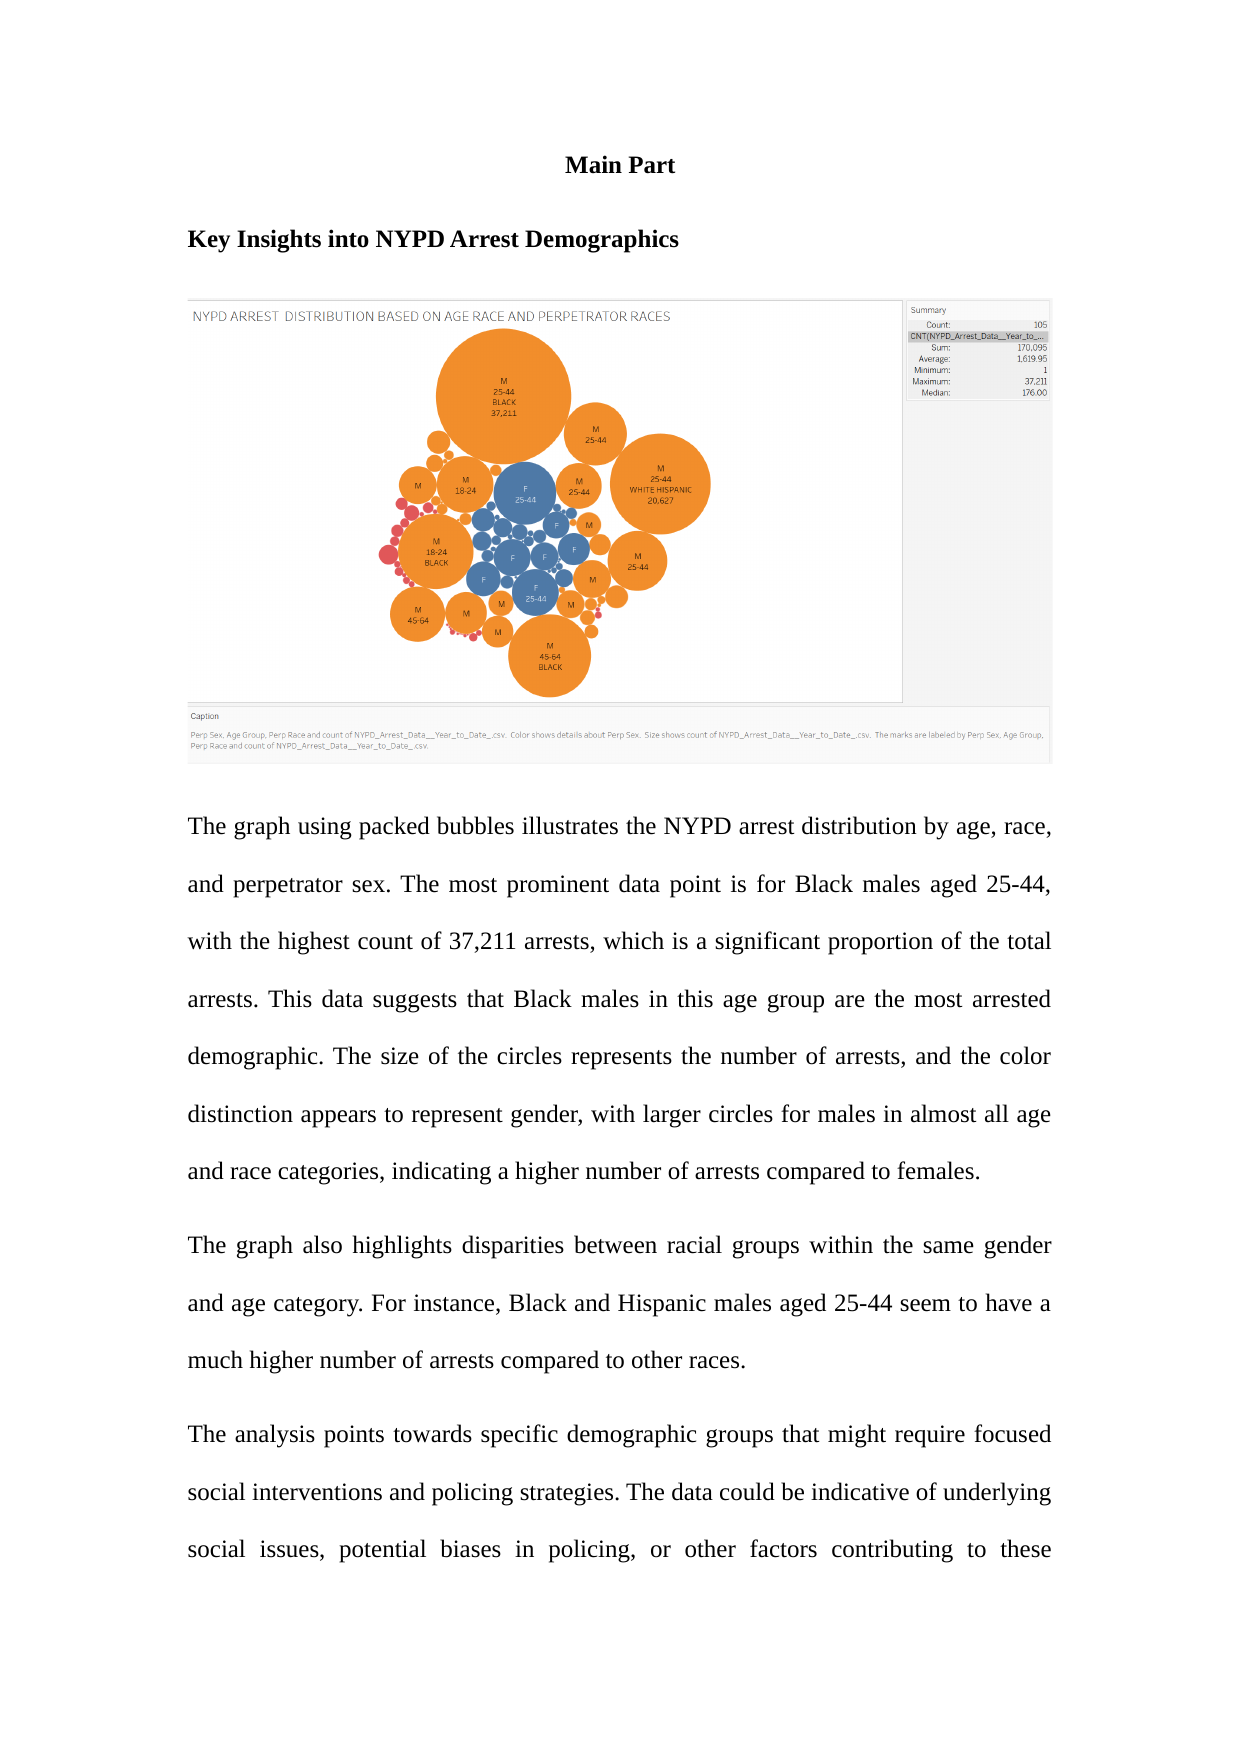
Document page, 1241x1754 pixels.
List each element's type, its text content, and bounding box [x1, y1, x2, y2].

text The graph also highlights disparities between racial groups within the same gender and age category. For instance, Black and Hispanic males aged 25-44 seem to have a much higher number of arrests compared to other races. [187, 1230, 1053, 1374]
text The graph using packed bubbles illustrates the NYPD arrest distribution by age, race, and perpetrator sex. The most prominent data point is for Black males aged 25-44, with the highest count of 37,211 arrests, which is a significant proportion of the total arrests. This data suggests that Black males in this age group are the most arrested demographic. The size of the circles represents the number of arrests, and the color distinction appears to represent gender, with larger circles for males in almost all age and race categories, indicating a higher number of arrests compared to females. [187, 811, 1053, 1185]
picture [187, 298, 1053, 764]
text Main Part [187, 150, 1053, 179]
text Key Insights into NYPD Arrest Demographics [187, 224, 1053, 253]
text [187, 1419, 1053, 1563]
